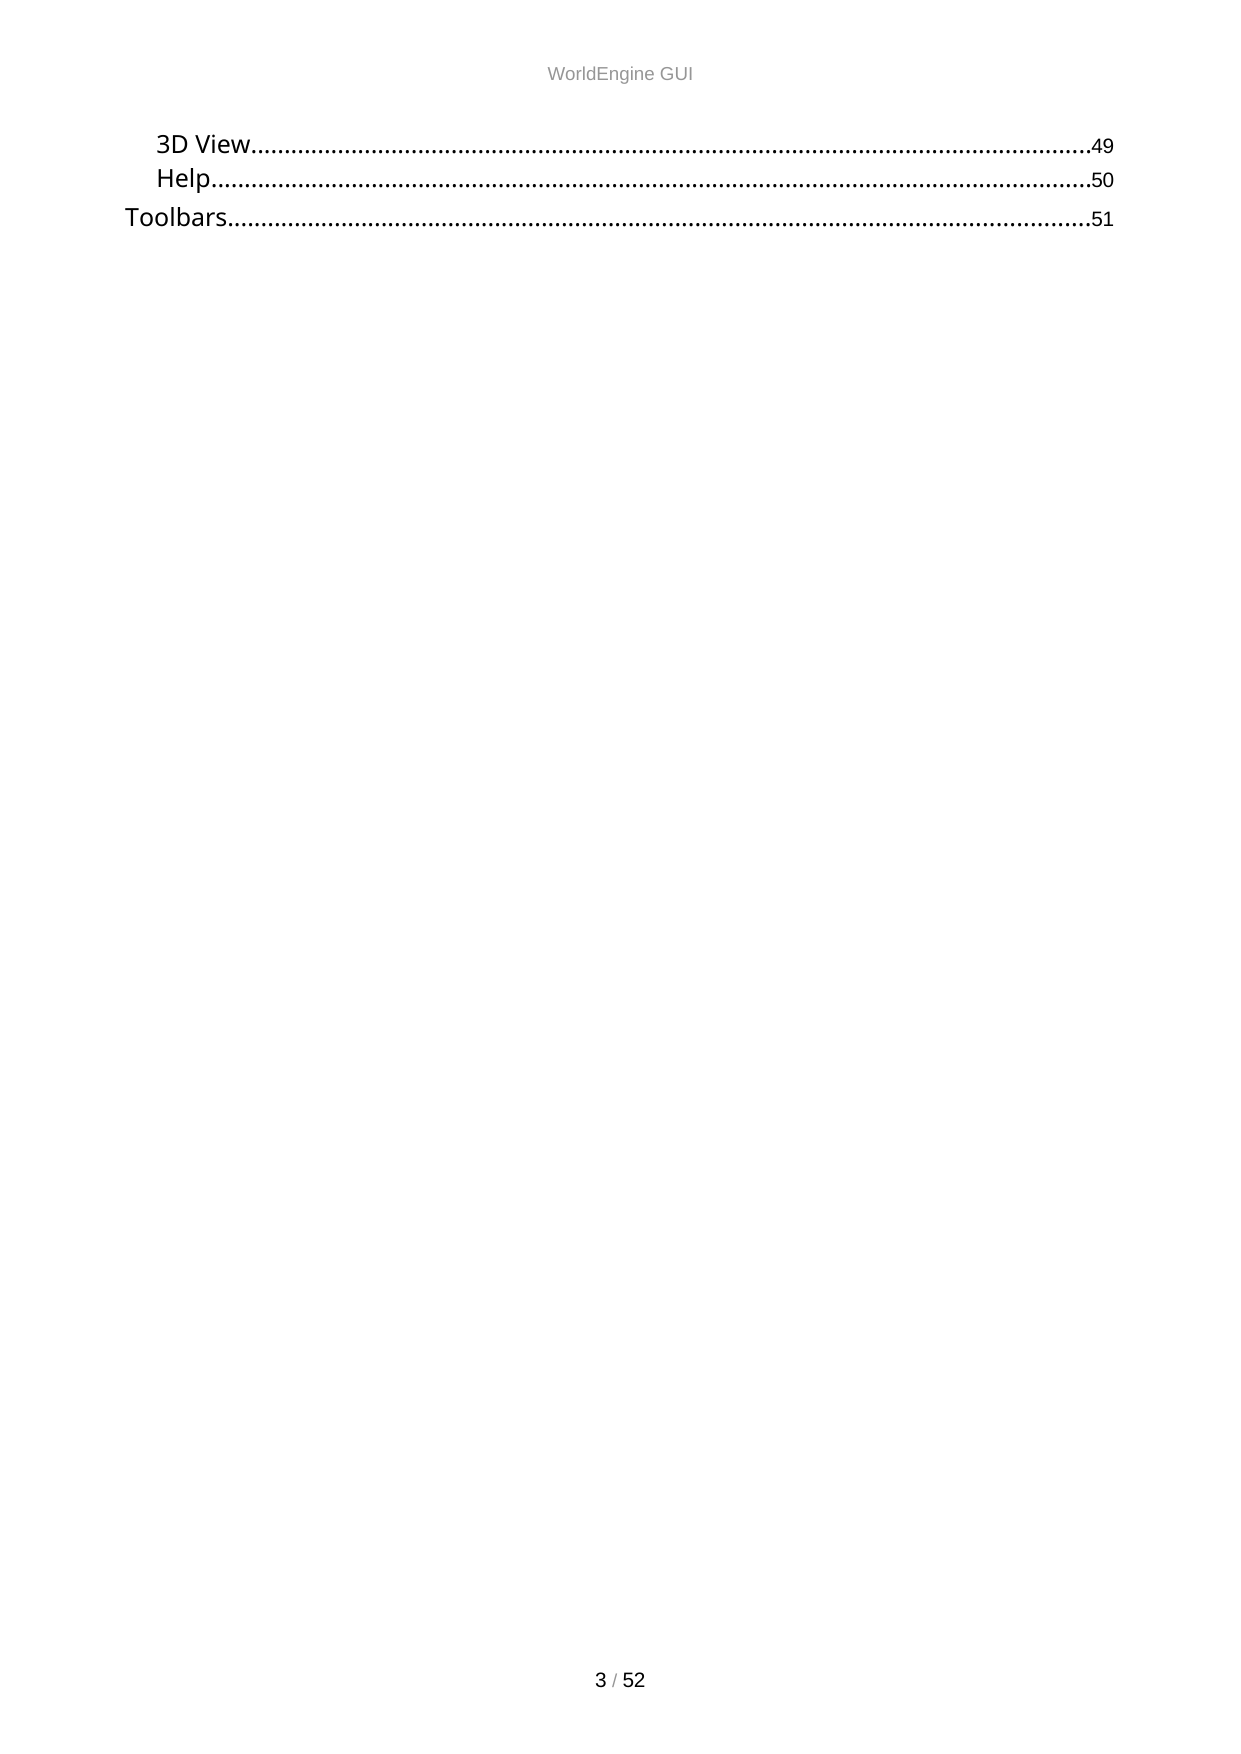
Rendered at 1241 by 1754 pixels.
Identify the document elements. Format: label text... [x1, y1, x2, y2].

text Toolbars 136 [123, 197, 1117, 236]
text Help 133 [154, 161, 1117, 197]
text 3D View 130 [154, 125, 1117, 161]
